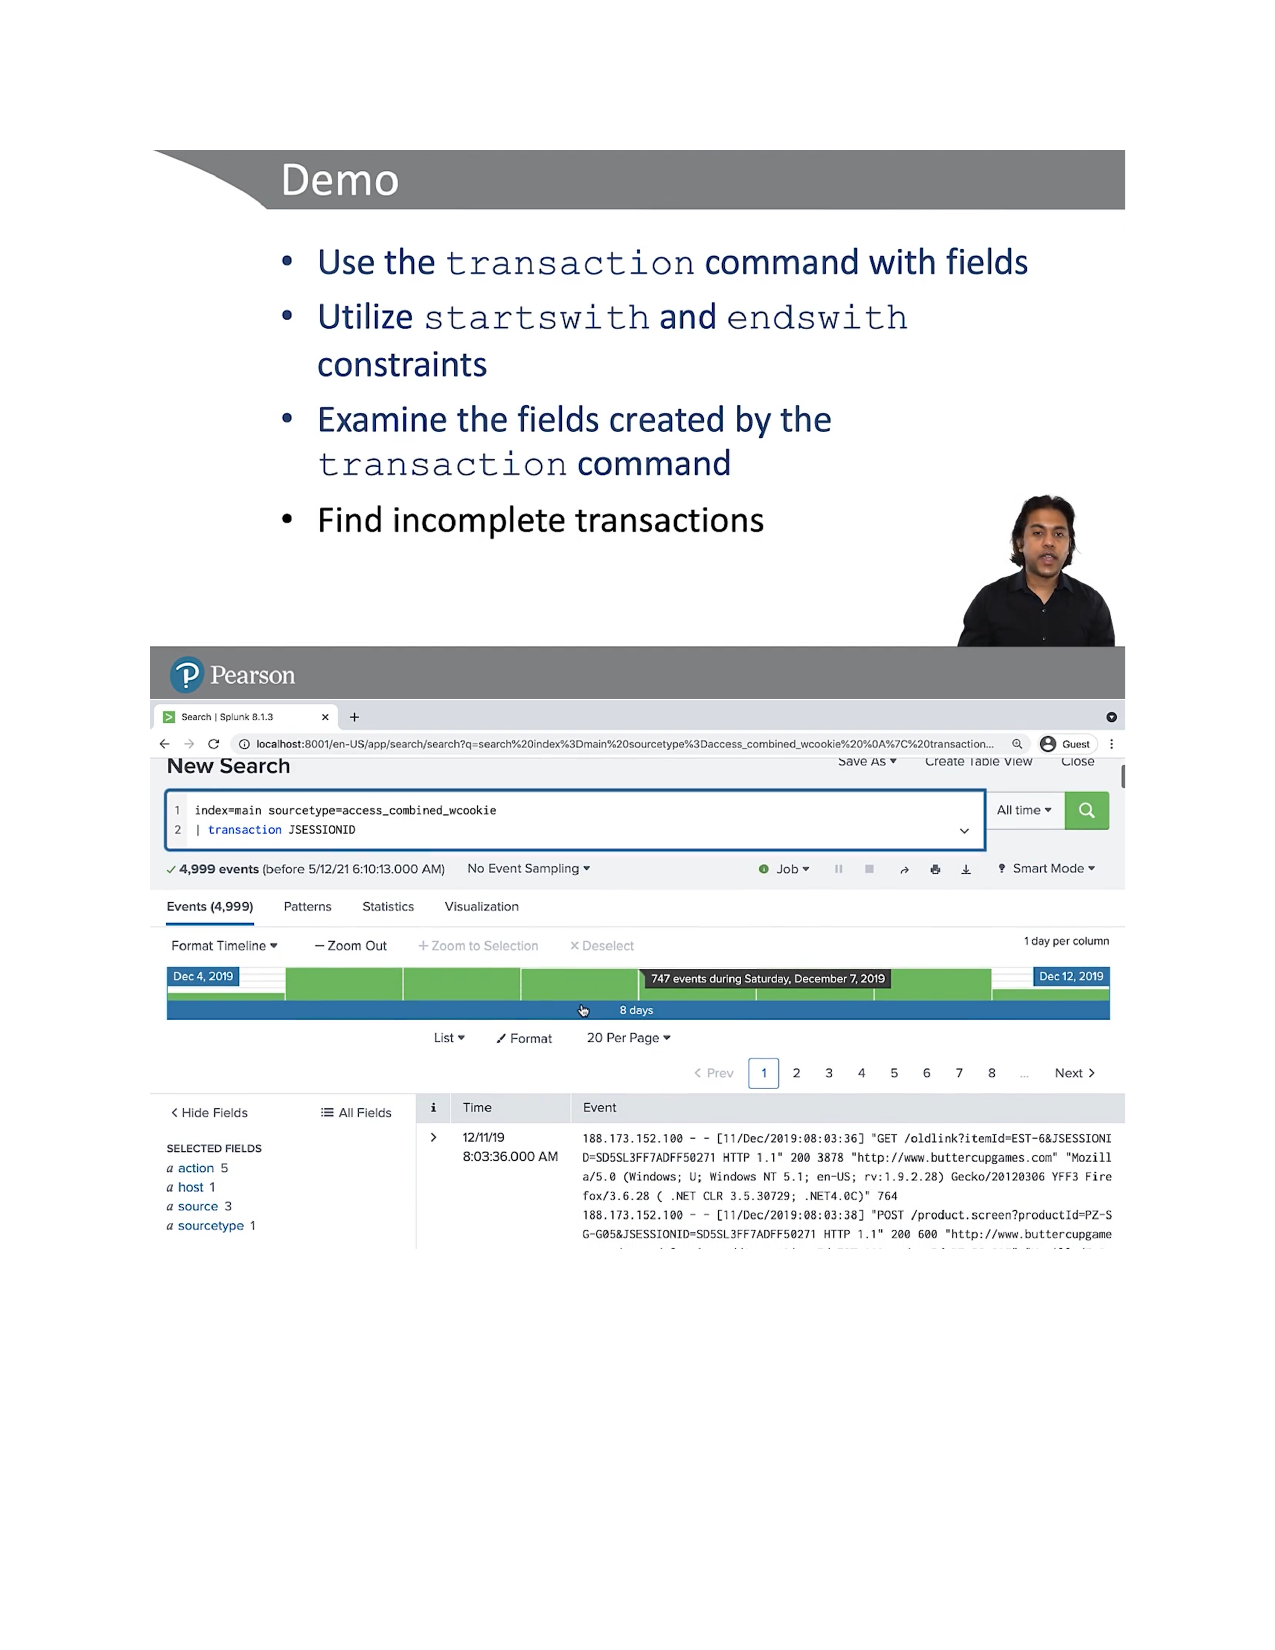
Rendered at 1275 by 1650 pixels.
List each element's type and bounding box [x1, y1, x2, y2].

picture [150, 700, 1125, 1249]
picture [150, 150, 1125, 699]
